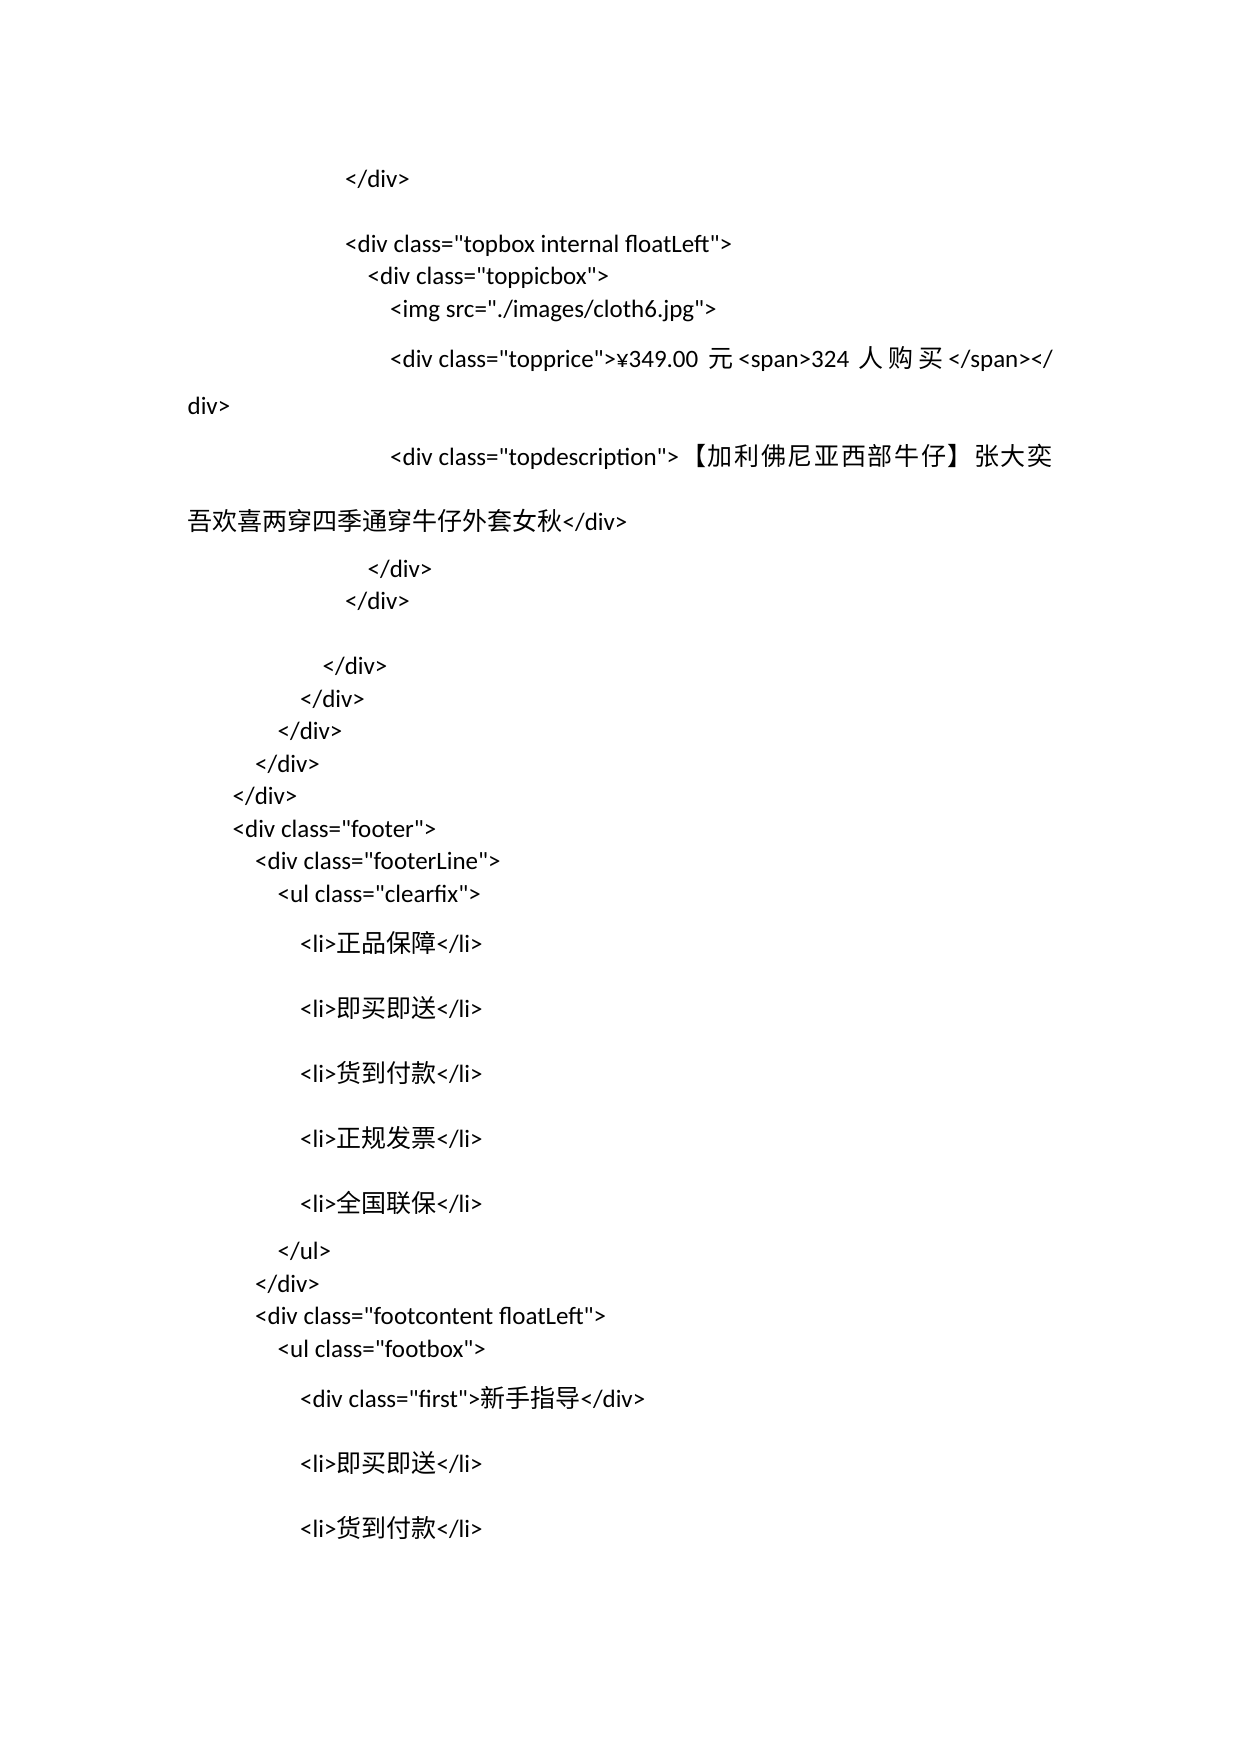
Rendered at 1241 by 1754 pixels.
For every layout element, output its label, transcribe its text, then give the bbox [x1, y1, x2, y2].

text <div class="footcontent floatLeft"> [187, 1299, 1053, 1332]
text </ul> [187, 1234, 1053, 1267]
text <div class="footer"> [187, 812, 1053, 844]
text <div class="first">新手指导</div> [187, 1364, 1053, 1429]
text </div> [187, 1267, 1053, 1299]
text <ul class="clearfix"> [187, 877, 1053, 909]
text <div class="topprice">¥349.00元<span>324人购买</span></div> [187, 324, 1053, 422]
text </div> [187, 747, 1053, 779]
text <li>即买即送</li> [187, 974, 1053, 1039]
text <div class="topdescription">【加利佛尼亚西部牛仔】张大奕吾欢喜两穿四季通穿牛仔外套女秋</div> [187, 422, 1053, 552]
text </div> [187, 779, 1053, 812]
text </div> [187, 162, 1053, 194]
text <div class="topbox internal floatLeft"> [187, 227, 1053, 259]
text <ul class="footbox"> [187, 1332, 1053, 1364]
text <li>正品保障</li> [187, 909, 1053, 974]
text </div> [187, 714, 1053, 747]
text <li>即买即送</li> [187, 1429, 1053, 1494]
text </div> [187, 682, 1053, 714]
text <li>货到付款</li> [187, 1494, 1053, 1559]
text <div class="footerLine"> [187, 844, 1053, 877]
text <img src="./images/cloth6.jpg"> [187, 292, 1053, 324]
text </div> [187, 649, 1053, 682]
text </div> [187, 584, 1053, 617]
text <li>正规发票</li> [187, 1104, 1053, 1169]
text <div class="toppicbox"> [187, 259, 1053, 292]
text <li>全国联保</li> [187, 1169, 1053, 1234]
text <li>货到付款</li> [187, 1039, 1053, 1104]
text </div> [187, 552, 1053, 584]
